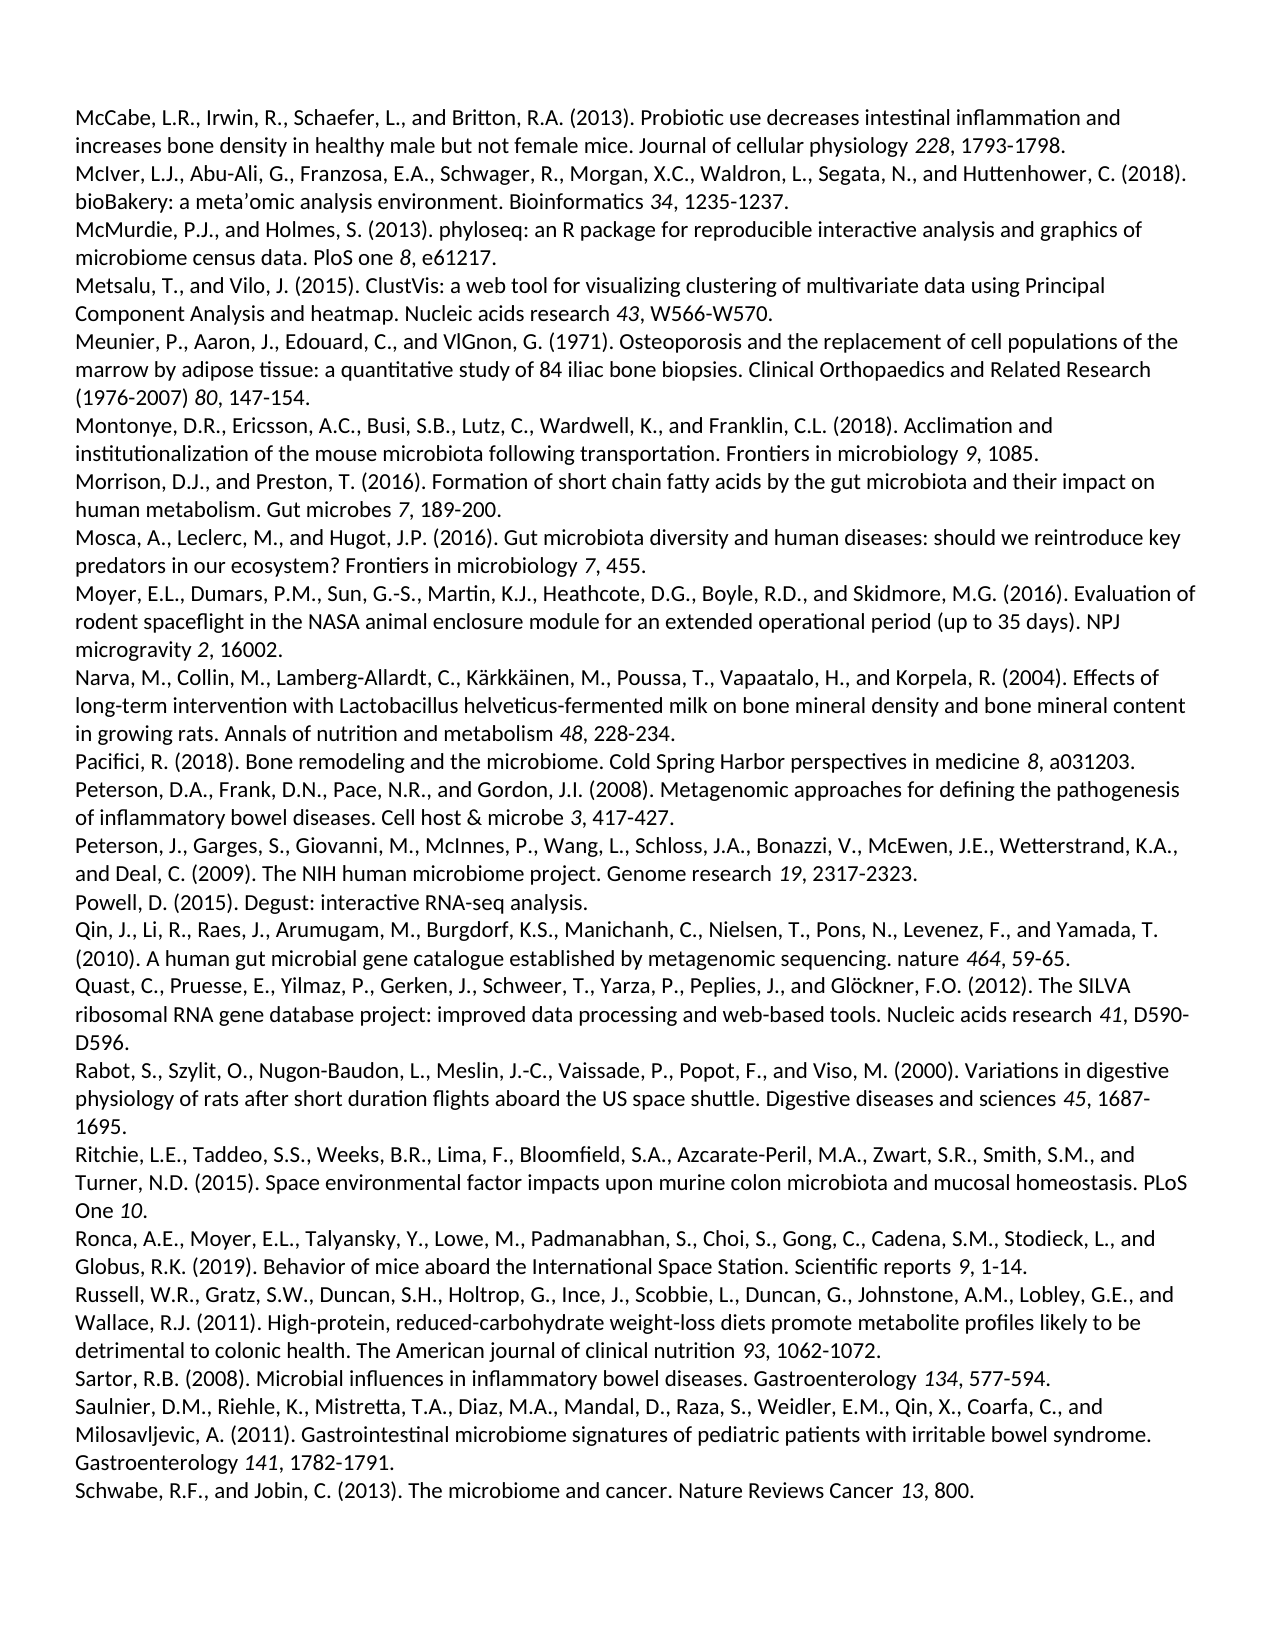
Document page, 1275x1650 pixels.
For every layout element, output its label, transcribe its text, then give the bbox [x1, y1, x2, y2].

text Quast, C., Pruesse, E., Yilmaz, P., Gerken, J., Schweer, T., Yarza, P., Peplies, J., and Glöckner, F.O. (2012). The SILVA ribosomal RNA gene database project: improved data processing and web-based tools. Nucleic acids research 41, D590-D596. [75, 972, 1200, 1056]
text Rabot, S., Szylit, O., Nugon-Baudon, L., Meslin, J.-C., Vaissade, P., Popot, F., and Viso, M. (2000). Variations in digestive physiology of rats after short duration flights aboard the US space shuttle. Digestive diseases and sciences 45, 1687-1695. [75, 1056, 1200, 1140]
text Pacifici, R. (2018). Bone remodeling and the microbiome. Cold Spring Harbor perspectives in medicine 8, a031203. [75, 747, 1200, 776]
text Russell, W.R., Gratz, S.W., Duncan, S.H., Holtrop, G., Ince, J., Scobbie, L., Duncan, G., Johnstone, A.M., Lobley, G.E., and Wallace, R.J. (2011). High-protein, reduced-carbohydrate weight-loss diets promote metabolite profiles likely to be detrimental to colonic health. The American journal of clinical nutrition 93, 1062-1072. [75, 1280, 1200, 1364]
text Saulnier, D.M., Riehle, K., Mistretta, T.A., Diaz, M.A., Mandal, D., Raza, S., Weidler, E.M., Qin, X., Coarfa, C., and Milosavljevic, A. (2011). Gastrointestinal microbiome signatures of pediatric patients with irritable bowel syndrome. Gastroenterology 141, 1782-1791. [75, 1392, 1200, 1476]
text Meunier, P., Aaron, J., Edouard, C., and VlGnon, G. (1971). Osteoporosis and the replacement of cell populations of the marrow by adipose tissue: a quantitative study of 84 iliac bone biopsies. Clinical Orthopaedics and Related Research (1976-2007) 80, 147-154. [75, 327, 1200, 411]
text Peterson, J., Garges, S., Giovanni, M., McInnes, P., Wang, L., Schloss, J.A., Bonazzi, V., McEwen, J.E., Wetterstrand, K.A., and Deal, C. (2009). The NIH human microbiome project. Genome research 19, 2317-2323. [75, 832, 1200, 888]
text Morrison, D.J., and Preston, T. (2016). Formation of short chain fatty acids by the gut microbiota and their impact on human metabolism. Gut microbes 7, 189-200. [75, 467, 1200, 523]
text McCabe, L.R., Irwin, R., Schaefer, L., and Britton, R.A. (2013). Probiotic use decreases intestinal inflammation and increases bone density in healthy male but not female mice. Journal of cellular physiology 228, 1793-1798. [75, 103, 1200, 159]
text Narva, M., Collin, M., Lamberg-Allardt, C., Kärkkäinen, M., Poussa, T., Vapaatalo, H., and Korpela, R. (2004). Effects of long-term intervention with Lactobacillus helveticus-fermented milk on bone mineral density and bone mineral content in growing rats. Annals of nutrition and metabolism 48, 228-234. [75, 663, 1200, 747]
text Ritchie, L.E., Taddeo, S.S., Weeks, B.R., Lima, F., Bloomfield, S.A., Azcarate-Peril, M.A., Zwart, S.R., Smith, S.M., and Turner, N.D. (2015). Space environmental factor impacts upon murine colon microbiota and mucosal homeostasis. PLoS One 10. [75, 1140, 1200, 1224]
text Schwabe, R.F., and Jobin, C. (2013). The microbiome and cancer. Nature Reviews Cancer 13, 800. [75, 1476, 1200, 1504]
text Montonye, D.R., Ericsson, A.C., Busi, S.B., Lutz, C., Wardwell, K., and Franklin, C.L. (2018). Acclimation and institutionalization of the mouse microbiota following transportation. Frontiers in microbiology 9, 1085. [75, 411, 1200, 467]
text Ronca, A.E., Moyer, E.L., Talyansky, Y., Lowe, M., Padmanabhan, S., Choi, S., Gong, C., Cadena, S.M., Stodieck, L., and Globus, R.K. (2019). Behavior of mice aboard the International Space Station. Scientific reports 9, 1-14. [75, 1224, 1200, 1280]
text McIver, L.J., Abu-Ali, G., Franzosa, E.A., Schwager, R., Morgan, X.C., Waldron, L., Segata, N., and Huttenhower, C. (2018). bioBakery: a meta’omic analysis environment. Bioinformatics 34, 1235-1237. [75, 159, 1200, 215]
text Mosca, A., Leclerc, M., and Hugot, J.P. (2016). Gut microbiota diversity and human diseases: should we reintroduce key predators in our ecosystem? Frontiers in microbiology 7, 455. [75, 523, 1200, 579]
text Moyer, E.L., Dumars, P.M., Sun, G.-S., Martin, K.J., Heathcote, D.G., Boyle, R.D., and Skidmore, M.G. (2016). Evaluation of rodent spaceflight in the NASA animal enclosure module for an extended operational period (up to 35 days). NPJ microgravity 2, 16002. [75, 579, 1200, 663]
text Metsalu, T., and Vilo, J. (2015). ClustVis: a web tool for visualizing clustering of multivariate data using Principal Component Analysis and heatmap. Nucleic acids research 43, W566-W570. [75, 271, 1200, 327]
text Powell, D. (2015). Degust: interactive RNA-seq analysis. [75, 888, 1200, 916]
text Sartor, R.B. (2008). Microbial influences in inflammatory bowel diseases. Gastroenterology 134, 577-594. [75, 1364, 1200, 1392]
text McMurdie, P.J., and Holmes, S. (2013). phyloseq: an R package for reproducible interactive analysis and graphics of microbiome census data. PloS one 8, e61217. [75, 215, 1200, 271]
text Peterson, D.A., Frank, D.N., Pace, N.R., and Gordon, J.I. (2008). Metagenomic approaches for defining the pathogenesis of inflammatory bowel diseases. Cell host & microbe 3, 417-427. [75, 776, 1200, 832]
text Qin, J., Li, R., Raes, J., Arumugam, M., Burgdorf, K.S., Manichanh, C., Nielsen, T., Pons, N., Levenez, F., and Yamada, T. (2010). A human gut microbial gene catalogue established by metagenomic sequencing. nature 464, 59-65. [75, 916, 1200, 972]
